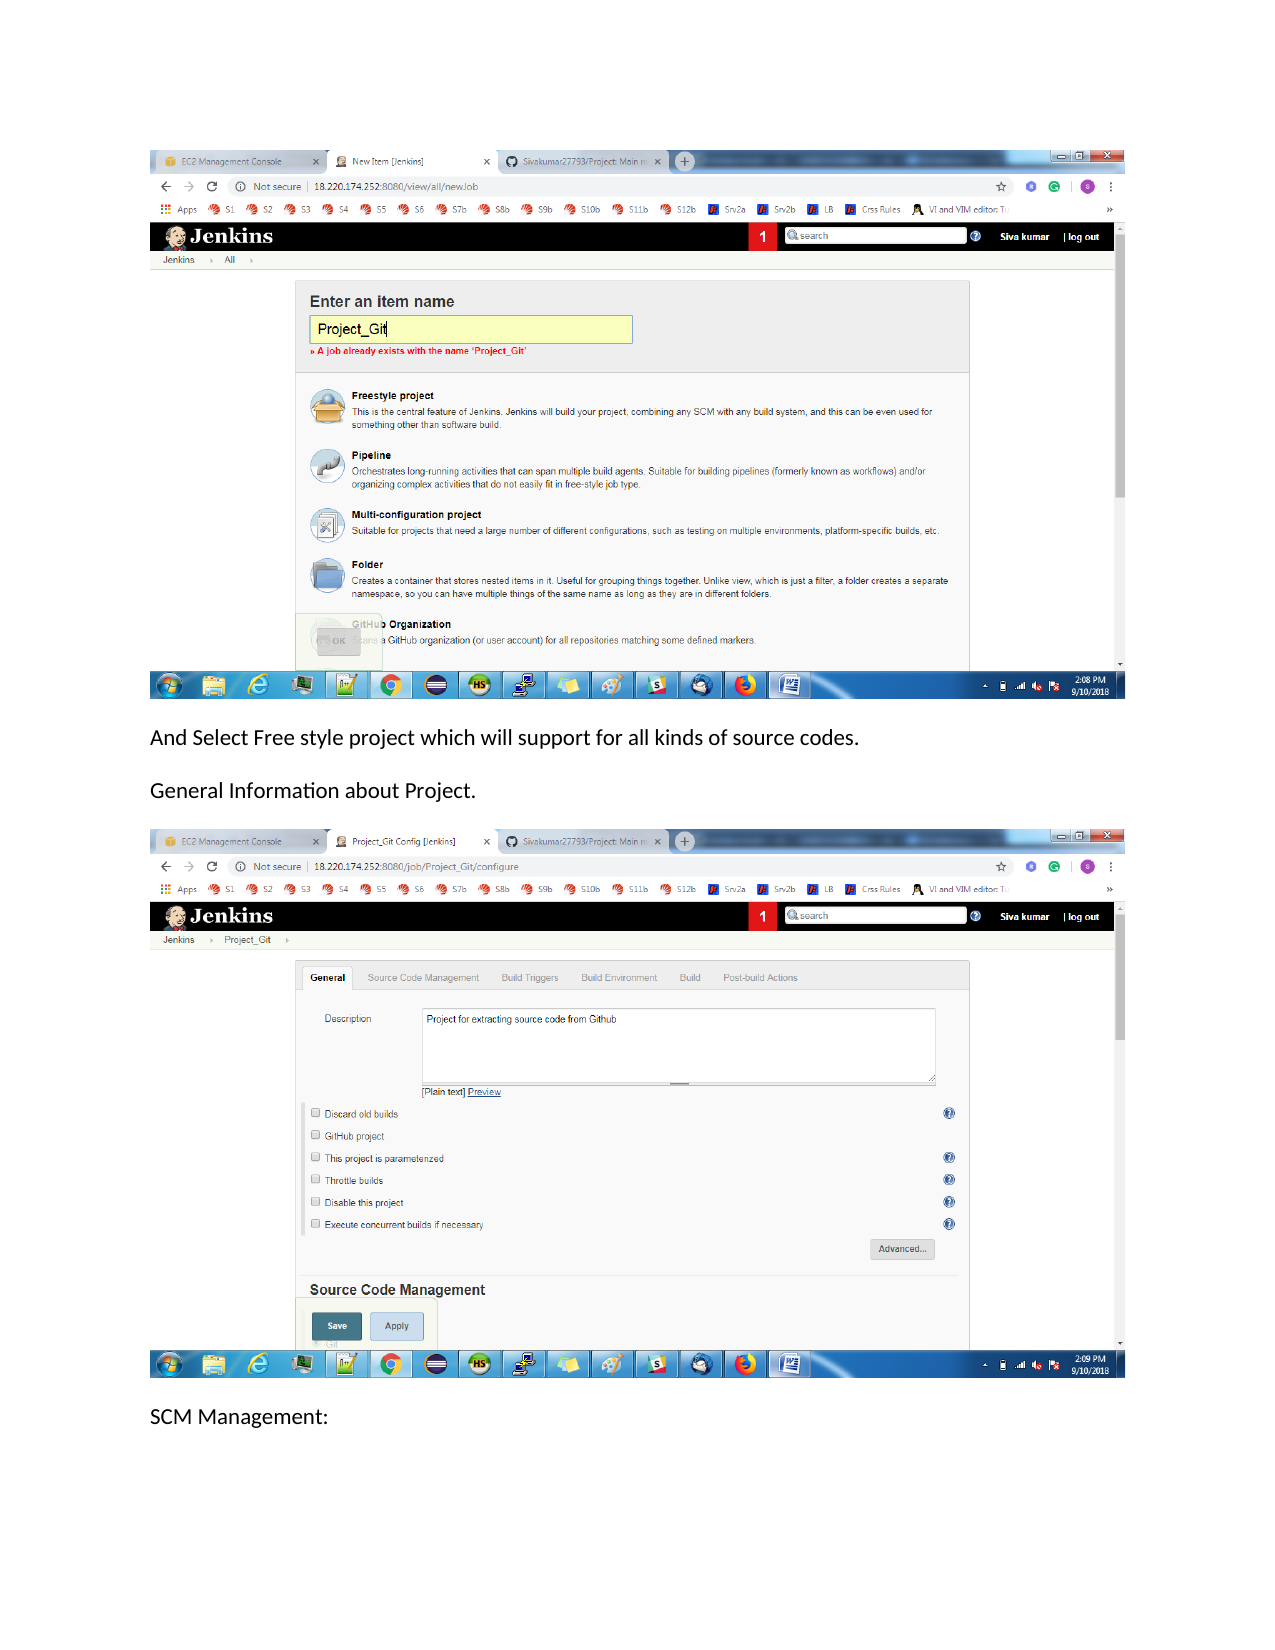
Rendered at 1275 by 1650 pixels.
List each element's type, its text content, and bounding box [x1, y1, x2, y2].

text And Select Free style project which will support for all kinds of source codes. [150, 723, 1125, 751]
picture [150, 829, 1125, 1378]
text General Information about Project. [150, 776, 1125, 804]
text SCM Management: [150, 1402, 1125, 1430]
picture [150, 150, 1125, 699]
